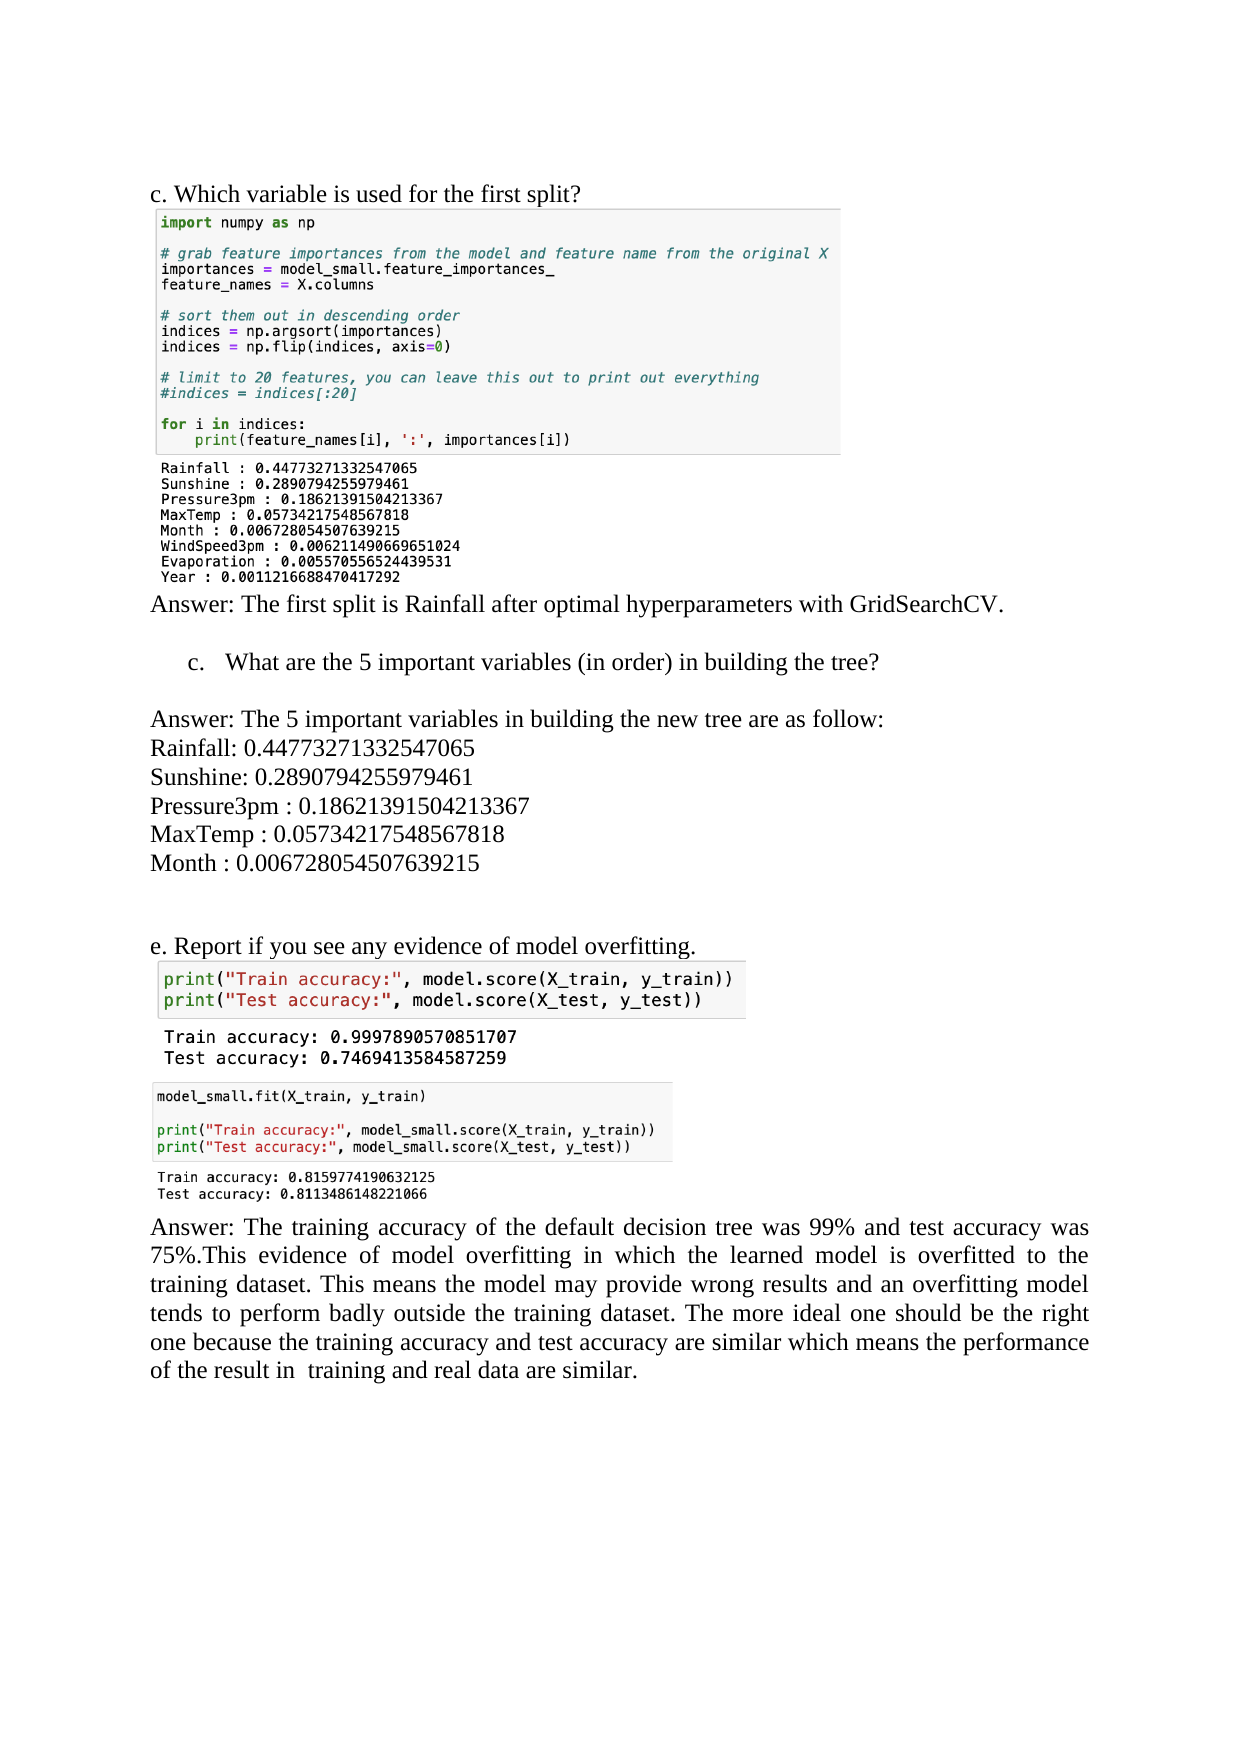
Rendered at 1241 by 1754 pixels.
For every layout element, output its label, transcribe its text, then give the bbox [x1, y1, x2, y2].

picture [156, 959, 746, 1076]
text Pressure3pm : 0.18621391504213367 [150, 791, 1090, 819]
text Month : 0.006728054507639215 [150, 848, 1090, 877]
text Answer: The first split is Rainfall after optimal hyperparameters with GridSearchCV. [150, 589, 1090, 618]
picture [150, 1080, 673, 1212]
text c. Which variable is used for the first split? [150, 179, 1090, 207]
text Answer: The 5 important variables in building the new tree are as follow: [150, 704, 1090, 733]
text Rainfall: 0.44773271332547065 [150, 733, 1090, 762]
text MaxTemp : 0.05734217548567818 [150, 819, 1090, 848]
list What are the 5 important variables (in order) in building the tree? [187, 647, 1090, 676]
text e. Report if you see any evidence of model overfitting. [150, 931, 1090, 959]
picture [150, 207, 841, 590]
text Sunshine: 0.2890794255979461 [150, 762, 1090, 791]
text Answer: The training accuracy of the default decision tree was 99% and test accuracy was 75%.This evidence of model overfitting in which the learned model is overfitted to the training dataset. This means the model may provide wrong results and an overfitting model tends to perform badly outside the training dataset. The more ideal one should be the right one because the training accuracy and test accuracy are similar which means the performance of the result in training and real data are similar. [150, 1212, 1090, 1384]
